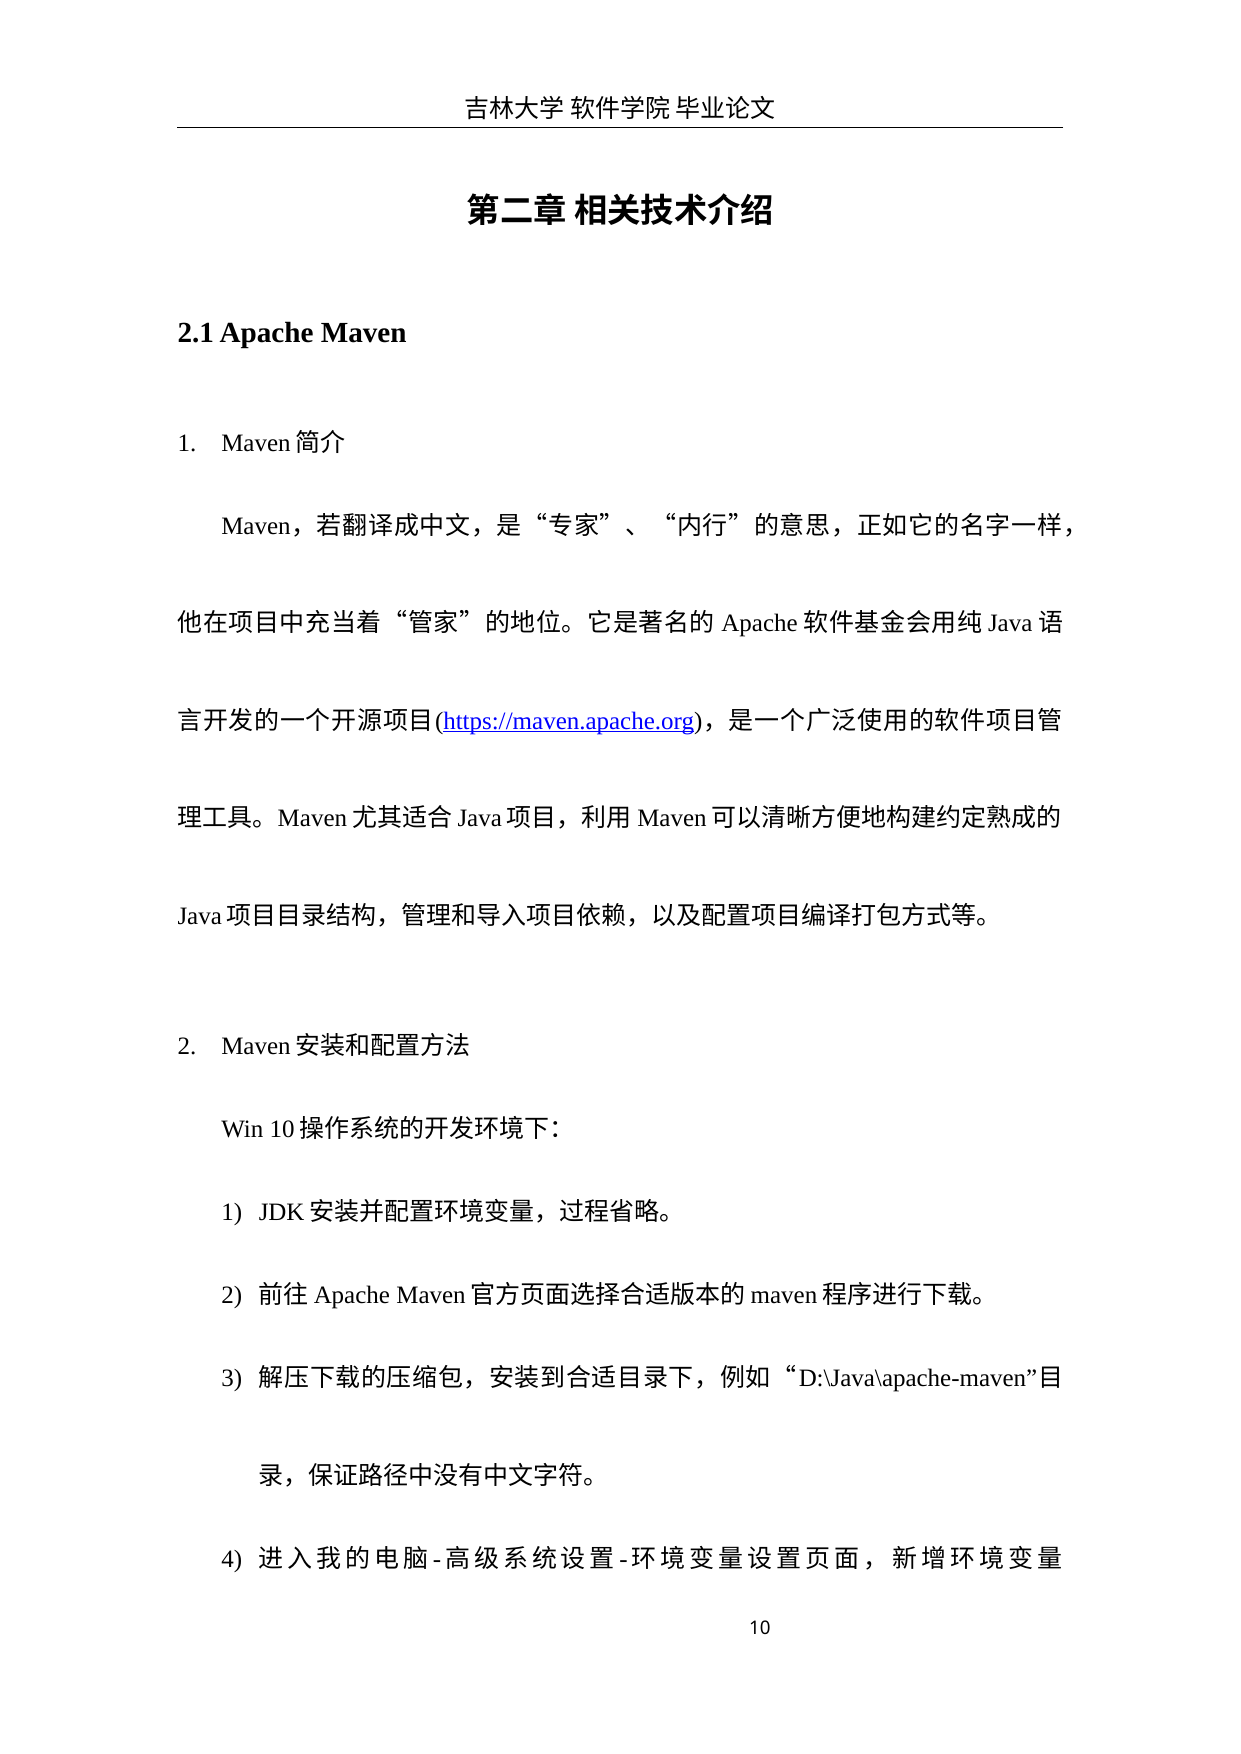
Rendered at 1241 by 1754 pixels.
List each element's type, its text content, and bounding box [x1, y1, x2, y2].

text Maven，若翻译成中文，是“专家”、“内行”的意思，正如它的名字一样，他在项目中充当着“管家”的地位。它是著名的Apache软件基金会用纯Java语言开发的一个开源项目(https://maven.apache.org)，是一个广泛使用的软件项目管理工具。Maven尤其适合Java项目，利用Maven可以清晰方便地构建约定熟成的Java项目目录结构，管理和导入项目依赖，以及配置项目编译打包方式等。 [177, 491, 1063, 946]
list JDK安装并配置环境变量，过程省略。 [221, 1177, 1063, 1242]
list Maven安装和配置方法 [177, 1011, 1063, 1076]
list 解压下载的压缩包，安装到合适目录下，例如“D:\Java\apache-maven”目录，保证路径中没有中文字符。 [221, 1343, 1063, 1506]
list Maven简介 [177, 408, 1063, 473]
subtitle 2.1 Apache Maven [177, 299, 1063, 364]
subtitle 第二章 相关技术介绍 [177, 176, 1063, 241]
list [221, 1524, 1063, 1589]
text Win 10操作系统的开发环境下： [177, 1094, 1063, 1159]
list 前往Apache Maven官方页面选择合适版本的maven程序进行下载。 [221, 1260, 1063, 1325]
